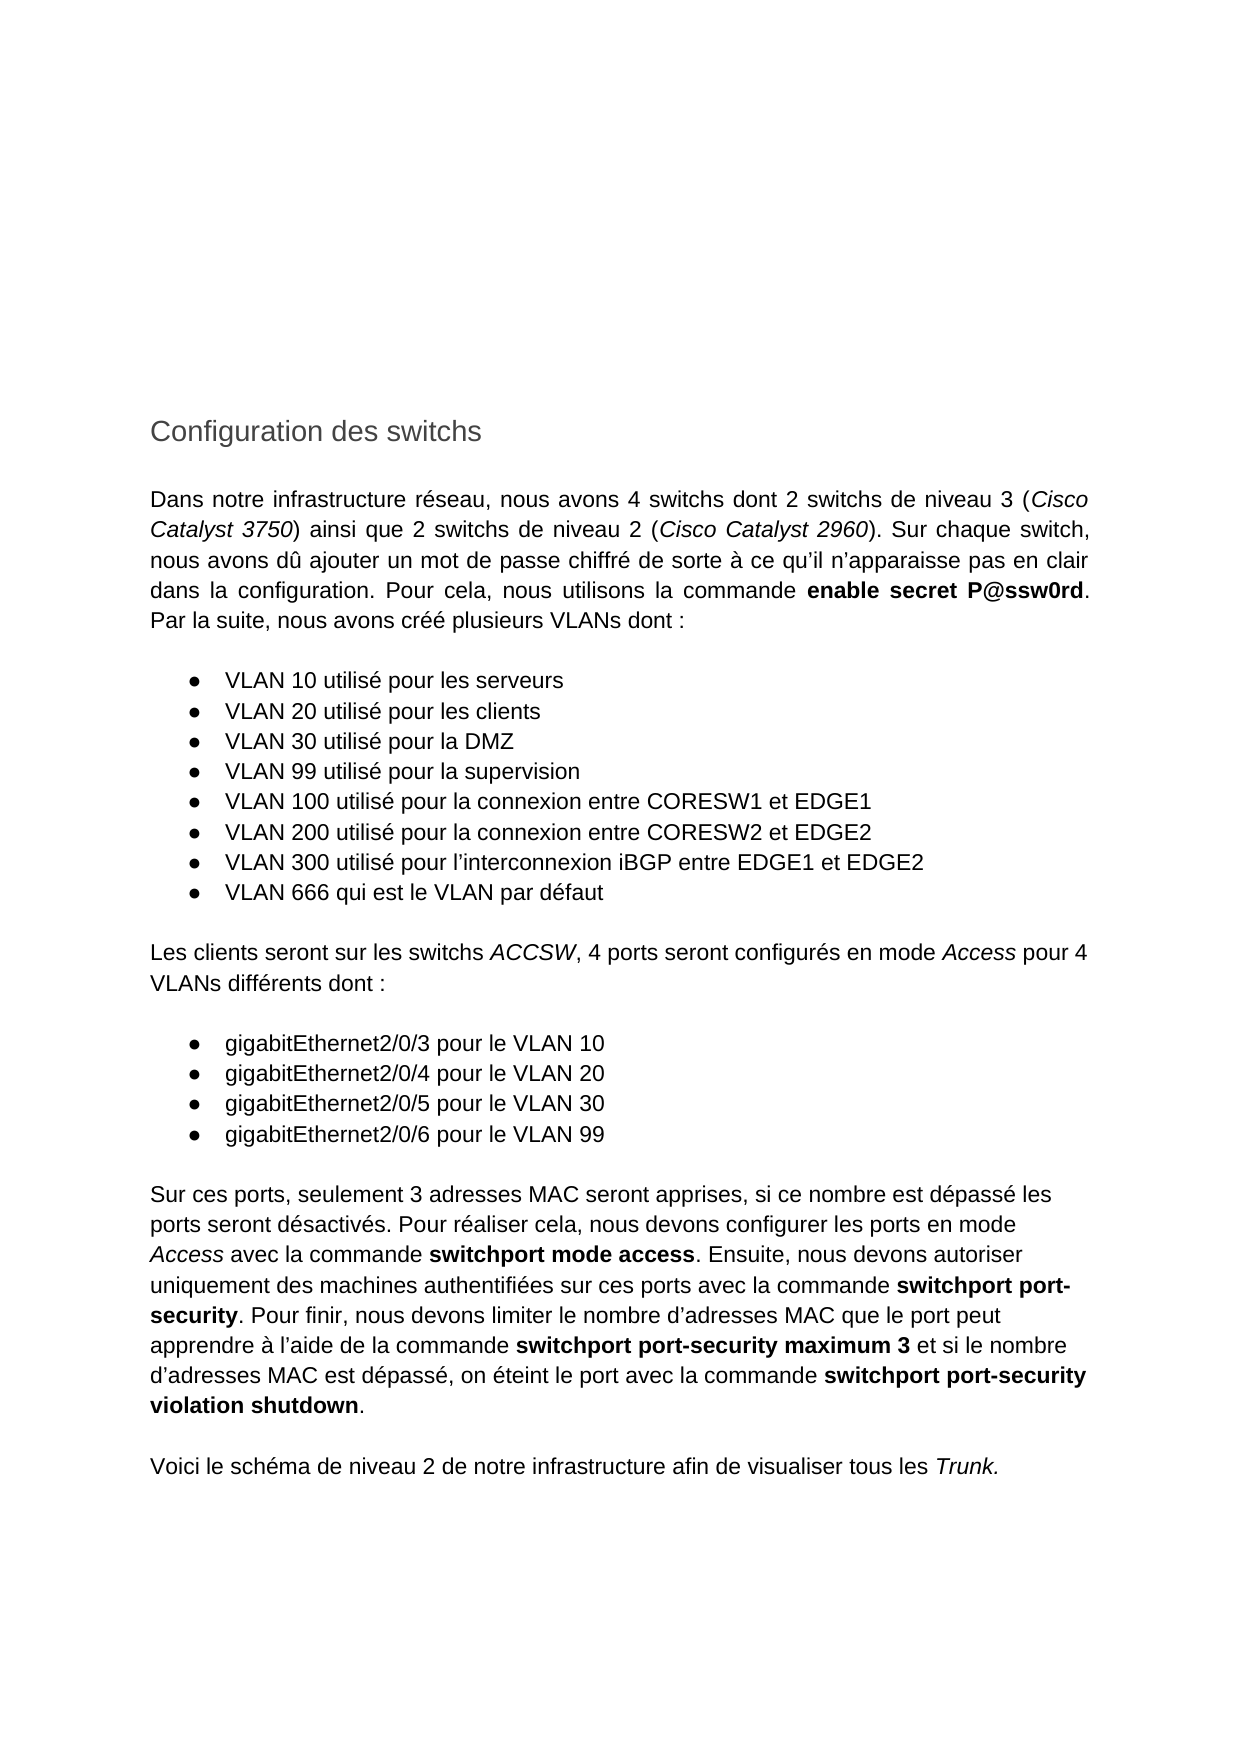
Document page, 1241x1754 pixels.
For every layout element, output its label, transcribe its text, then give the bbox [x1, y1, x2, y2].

text Voici le schéma de niveau 2 de notre infrastructure afin de visualiser tous les Trunk. [150, 1453, 1090, 1479]
subtitle Configuration des switchs [150, 414, 1090, 448]
list gigabitEthernet2/0/6 pour le VLAN 99 [187, 1121, 1090, 1147]
list gigabitEthernet2/0/5 pour le VLAN 30 [187, 1090, 1090, 1117]
list VLAN 666 qui est le VLAN par défaut [187, 879, 1090, 905]
list gigabitEthernet2/0/4 pour le VLAN 20 [187, 1060, 1090, 1087]
list VLAN 100 utilisé pour la connexion entre CORESW1 et EDGE1 [187, 788, 1090, 815]
text Dans notre infrastructure réseau, nous avons 4 switchs dont 2 switchs de niveau 3 (Cisco Catalyst 3750) ainsi que 2 switchs de niveau 2 (Cisco Catalyst 2960). Sur chaque switch, nous avons dû ajouter un mot de passe chiffré de sorte à ce qu’il n’apparaisse pas en clair dans la configuration. Pour cela, nous utilisons la commande enable secret P@ssw0rd. Par la suite, nous avons créé plusieurs VLANs dont : [150, 486, 1090, 633]
list VLAN 20 utilisé pour les clients [187, 698, 1090, 724]
list gigabitEthernet2/0/3 pour le VLAN 10 [187, 1030, 1090, 1056]
text Les clients seront sur les switchs ACCSW, 4 ports seront configurés en mode Access pour 4 VLANs différents dont : [150, 939, 1090, 996]
list VLAN 99 utilisé pour la supervision [187, 758, 1090, 784]
list VLAN 10 utilisé pour les serveurs [187, 667, 1090, 694]
text Sur ces ports, seulement 3 adresses MAC seront apprises, si ce nombre est dépassé les ports seront désactivés. Pour réaliser cela, nous devons configurer les ports en mode Access avec la commande switchport mode access. Ensuite, nous devons autoriser uniquement des machines authentifiées sur ces ports avec la commande switchport port-security. Pour finir, nous devons limiter le nombre d’adresses MAC que le port peut apprendre à l’aide de la commande switchport port-security maximum 3 et si le nombre d’adresses MAC est dépassé, on éteint le port avec la commande switchport port-security violation shutdown. [150, 1181, 1090, 1419]
list VLAN 30 utilisé pour la DMZ [187, 728, 1090, 754]
list VLAN 300 utilisé pour l’interconnexion iBGP entre EDGE1 et EDGE2 [187, 849, 1090, 875]
list VLAN 200 utilisé pour la connexion entre CORESW2 et EDGE2 [187, 818, 1090, 845]
